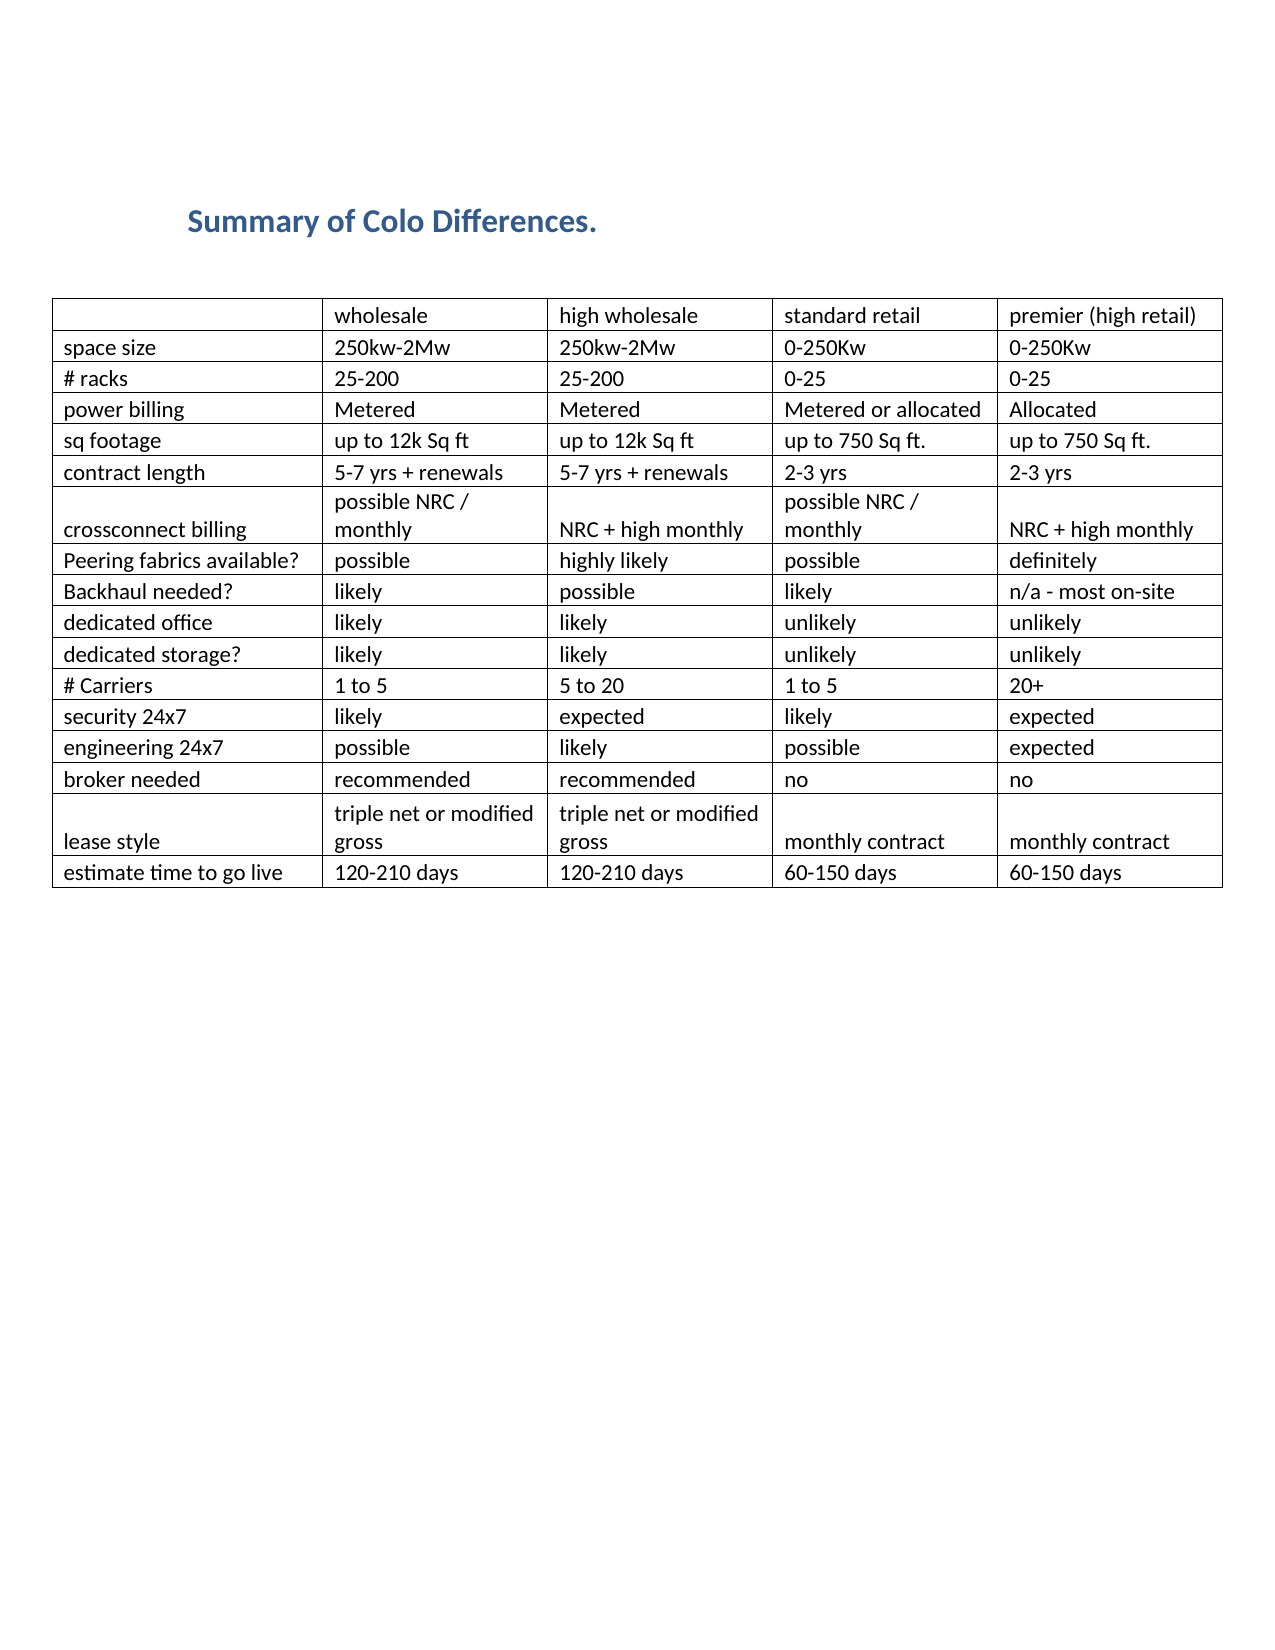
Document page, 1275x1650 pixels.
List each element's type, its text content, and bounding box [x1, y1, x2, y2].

table_cell 25-200 [323, 362, 547, 392]
table_cell dedicated storage? [53, 638, 322, 668]
table_cell 0-25 [998, 362, 1222, 392]
table_cell 120-210 days [323, 856, 547, 887]
table_cell broker needed [53, 763, 322, 793]
table_cell possible NRC / monthly [323, 487, 547, 543]
table_cell 2-3 yrs [773, 456, 997, 486]
table_cell 20+ [998, 669, 1222, 699]
table_cell 120-210 days [548, 856, 772, 887]
table_cell expected [548, 700, 772, 730]
table_cell Peering fabrics available? [53, 544, 322, 574]
table_cell engineering 24x7 [53, 731, 322, 762]
table_cell n/a - most on-site [998, 575, 1222, 605]
table_cell recommended [548, 763, 772, 793]
table_cell Backhaul needed? [53, 575, 322, 605]
table_cell 0-250Kw [773, 331, 997, 361]
table_cell Metered [548, 393, 772, 423]
table_cell unlikely [998, 606, 1222, 637]
table_cell unlikely [998, 638, 1222, 668]
table_cell no [773, 763, 997, 793]
table_cell possible [323, 544, 547, 574]
table_cell 25-200 [548, 362, 772, 392]
table_cell likely [323, 700, 547, 730]
table_cell contract length [53, 456, 322, 486]
table_cell highly likely [548, 544, 772, 574]
table_cell likely [548, 638, 772, 668]
table_cell dedicated office [53, 606, 322, 637]
table_header standard retail [773, 299, 997, 329]
table_cell triple net or modified gross [323, 794, 547, 855]
table_cell 5-7 yrs + renewals [323, 456, 547, 486]
table_cell likely [548, 731, 772, 762]
table_cell unlikely [773, 606, 997, 637]
table_cell possible NRC / monthly [773, 487, 997, 543]
table_cell 60-150 days [998, 856, 1222, 887]
table_cell up to 12k Sq ft [323, 424, 547, 454]
table_cell up to 750 Sq ft. [773, 424, 997, 454]
table_cell lease style [53, 794, 322, 855]
table_cell space size [53, 331, 322, 361]
table_cell 0-25 [773, 362, 997, 392]
table_cell power billing [53, 393, 322, 423]
table_header wholesale [323, 299, 547, 329]
table_cell recommended [323, 763, 547, 793]
table_cell 1 to 5 [773, 669, 997, 699]
table_cell sq footage [53, 424, 322, 454]
table_cell security 24x7 [53, 700, 322, 730]
table_cell possible [773, 544, 997, 574]
table_cell expected [998, 700, 1222, 730]
table_cell possible [323, 731, 547, 762]
table_cell likely [323, 638, 547, 668]
table_cell 2-3 yrs [998, 456, 1222, 486]
table_header [53, 299, 322, 329]
table_cell definitely [998, 544, 1222, 574]
table_cell monthly contract [998, 794, 1222, 855]
table_cell # Carriers [53, 669, 322, 699]
table_cell unlikely [773, 638, 997, 668]
table_cell Metered or allocated [773, 393, 997, 423]
table_cell 5 to 20 [548, 669, 772, 699]
table_cell likely [773, 575, 997, 605]
table_header premier (high retail) [998, 299, 1222, 329]
table_cell likely [548, 606, 772, 637]
table_header high wholesale [548, 299, 772, 329]
table_cell Metered [323, 393, 547, 423]
table_cell up to 12k Sq ft [548, 424, 772, 454]
table_cell Allocated [998, 393, 1222, 423]
table_cell up to 750 Sq ft. [998, 424, 1222, 454]
table_cell 5-7 yrs + renewals [548, 456, 772, 486]
table_cell likely [323, 606, 547, 637]
table_cell 1 to 5 [323, 669, 547, 699]
table_cell estimate time to go live [53, 856, 322, 887]
table_cell 250kw-2Mw [323, 331, 547, 361]
table_cell crossconnect billing [53, 487, 322, 543]
table_cell likely [323, 575, 547, 605]
table_cell # racks [53, 362, 322, 392]
table_cell 60-150 days [773, 856, 997, 887]
subtitle Summary of Colo Differences. [187, 200, 1087, 241]
table_cell no [998, 763, 1222, 793]
table_cell expected [998, 731, 1222, 762]
table_cell possible [548, 575, 772, 605]
table_cell NRC + high monthly [998, 487, 1222, 543]
table_cell possible [773, 731, 997, 762]
table_cell triple net or modified gross [548, 794, 772, 855]
table_cell likely [773, 700, 997, 730]
table_cell 250kw-2Mw [548, 331, 772, 361]
table_cell 0-250Kw [998, 331, 1222, 361]
table_cell NRC + high monthly [548, 487, 772, 543]
table_cell monthly contract [773, 794, 997, 855]
